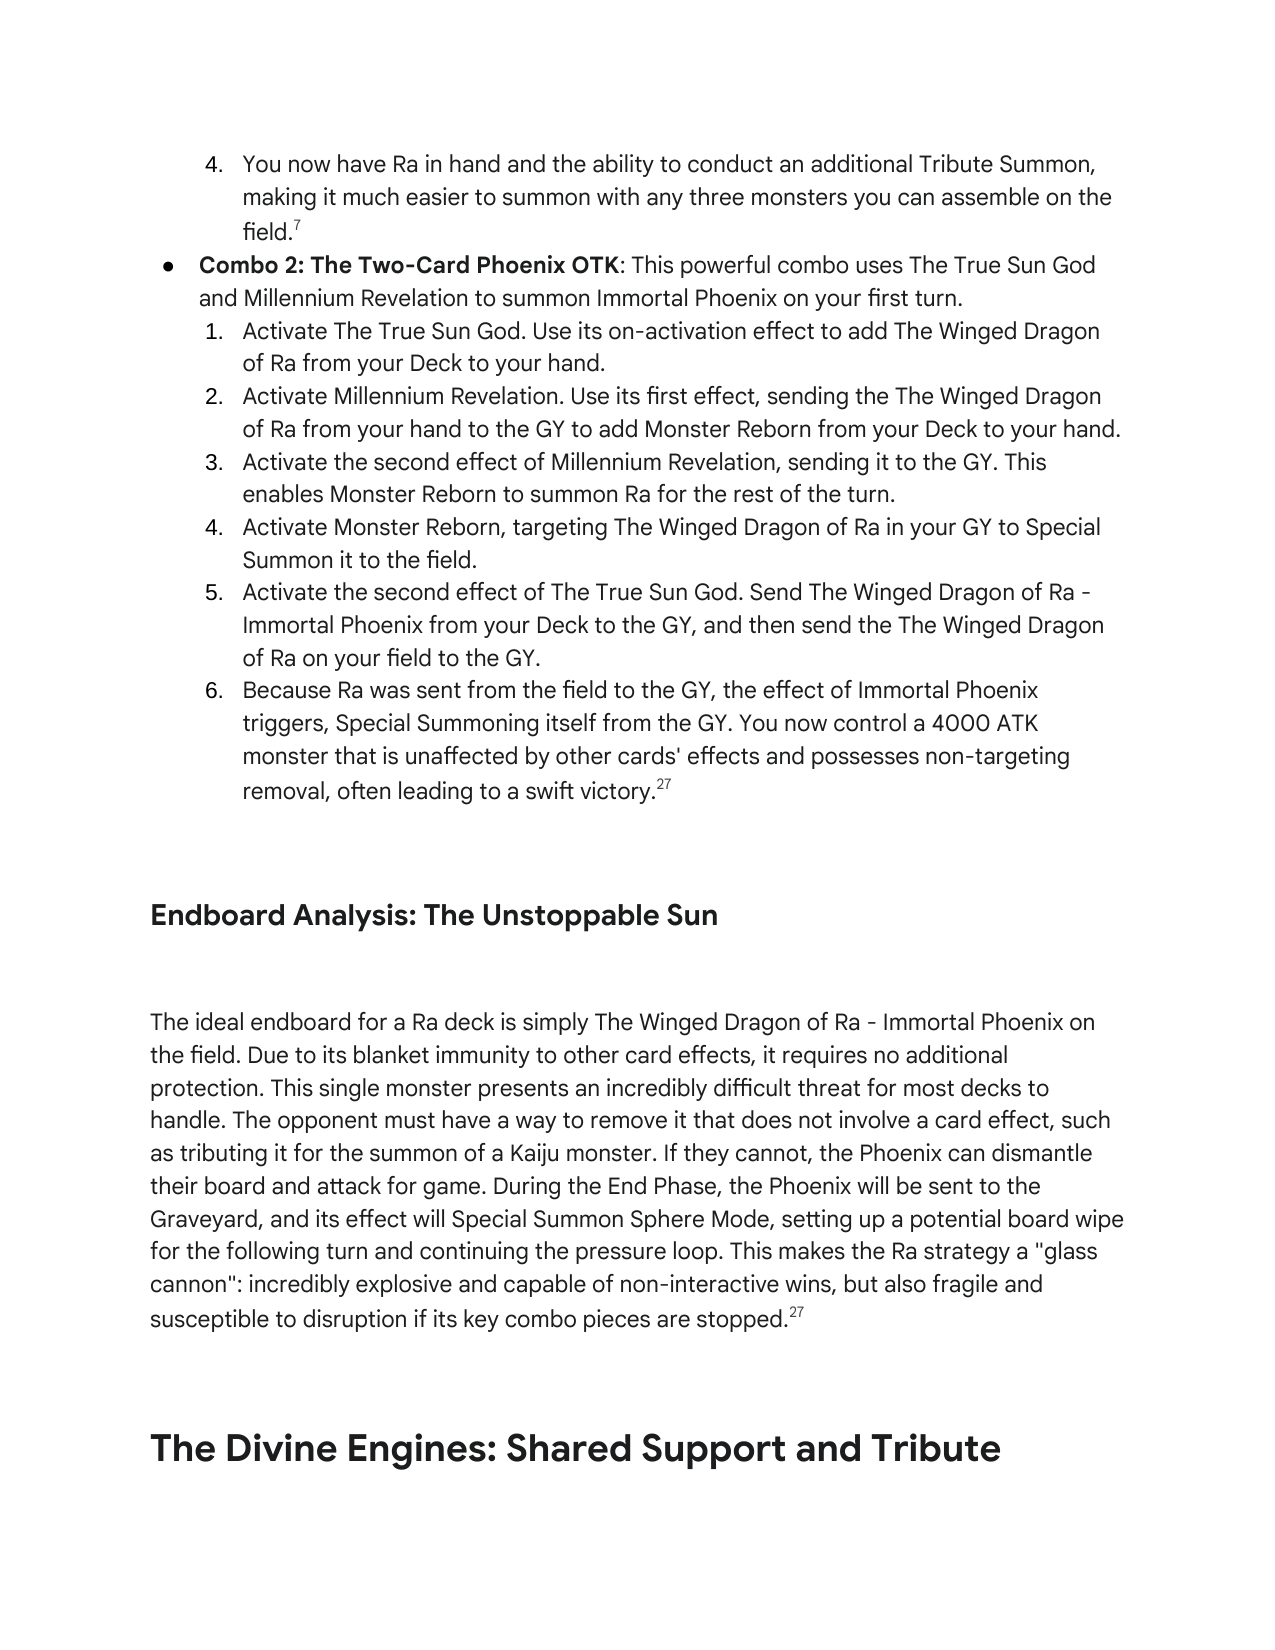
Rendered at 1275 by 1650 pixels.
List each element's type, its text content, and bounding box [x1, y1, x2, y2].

list Activate Millennium Revelation. Use its first effect, sending the The Winged Dragon of Ra from your hand to the GY to add Monster Reborn from your Deck to your hand. [205, 382, 1125, 444]
list Activate The True Sun God. Use its on-activation effect to add The Winged Dragon of Ra from your Deck to your hand. [205, 317, 1125, 378]
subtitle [150, 1425, 1125, 1472]
text The ideal endboard for a Ra deck is simply The Winged Dragon of Ra - Immortal Phoenix on the field. Due to its blanket immunity to other card effects, it requires no additional protection. This single monster presents an incredibly difficult threat for most decks to handle. The opponent must have a way to remove it that does not involve a card effect, such as tributing it for the summon of a Kaiju monster. If they cannot, the Phoenix can dismantle their board and attack for game. During the End Phase, the Phoenix will be sent to the Graveyard, and its effect will Special Summon Sphere Mode, setting up a potential board wipe for the following turn and continuing the pressure loop. This makes the Ra strategy a "glass cannon": incredibly explosive and capable of non-interactive wins, but also fragile and susceptible to disruption if its key combo pieces are stopped.27 [150, 1009, 1125, 1335]
list You now have Ra in hand and the ability to conduct an additional Tribute Summon, making it much easier to summon with any three monsters you can assemble on the field.7 [205, 150, 1125, 247]
list Activate Monster Reborn, targeting The Winged Dragon of Ra in your GY to Special Summon it to the field. [205, 513, 1125, 575]
list Activate the second effect of Millennium Revelation, sending it to the GY. This enables Monster Reborn to summon Ra for the rest of the turn. [205, 448, 1125, 509]
list Activate the second effect of The True Sun God. Send The Winged Dragon of Ra - Immortal Phoenix from your Deck to the GY, and then send the The Winged Dragon of Ra on your field to the GY. [205, 579, 1125, 673]
subtitle Endboard Analysis: The Unstoppable Sun [150, 897, 1125, 933]
list Combo 2: The Two-Card Phoenix OTK: This powerful combo uses The True Sun God and Millennium Revelation to summon Immortal Phoenix on your first turn. [161, 252, 1125, 313]
list Because Ra was sent from the field to the GY, the effect of Immortal Phoenix triggers, Special Summoning itself from the GY. You now control a 4000 ATK monster that is unaffected by other cards' effects and possesses non-targeting removal, often leading to a swift victory.27 [205, 677, 1125, 807]
